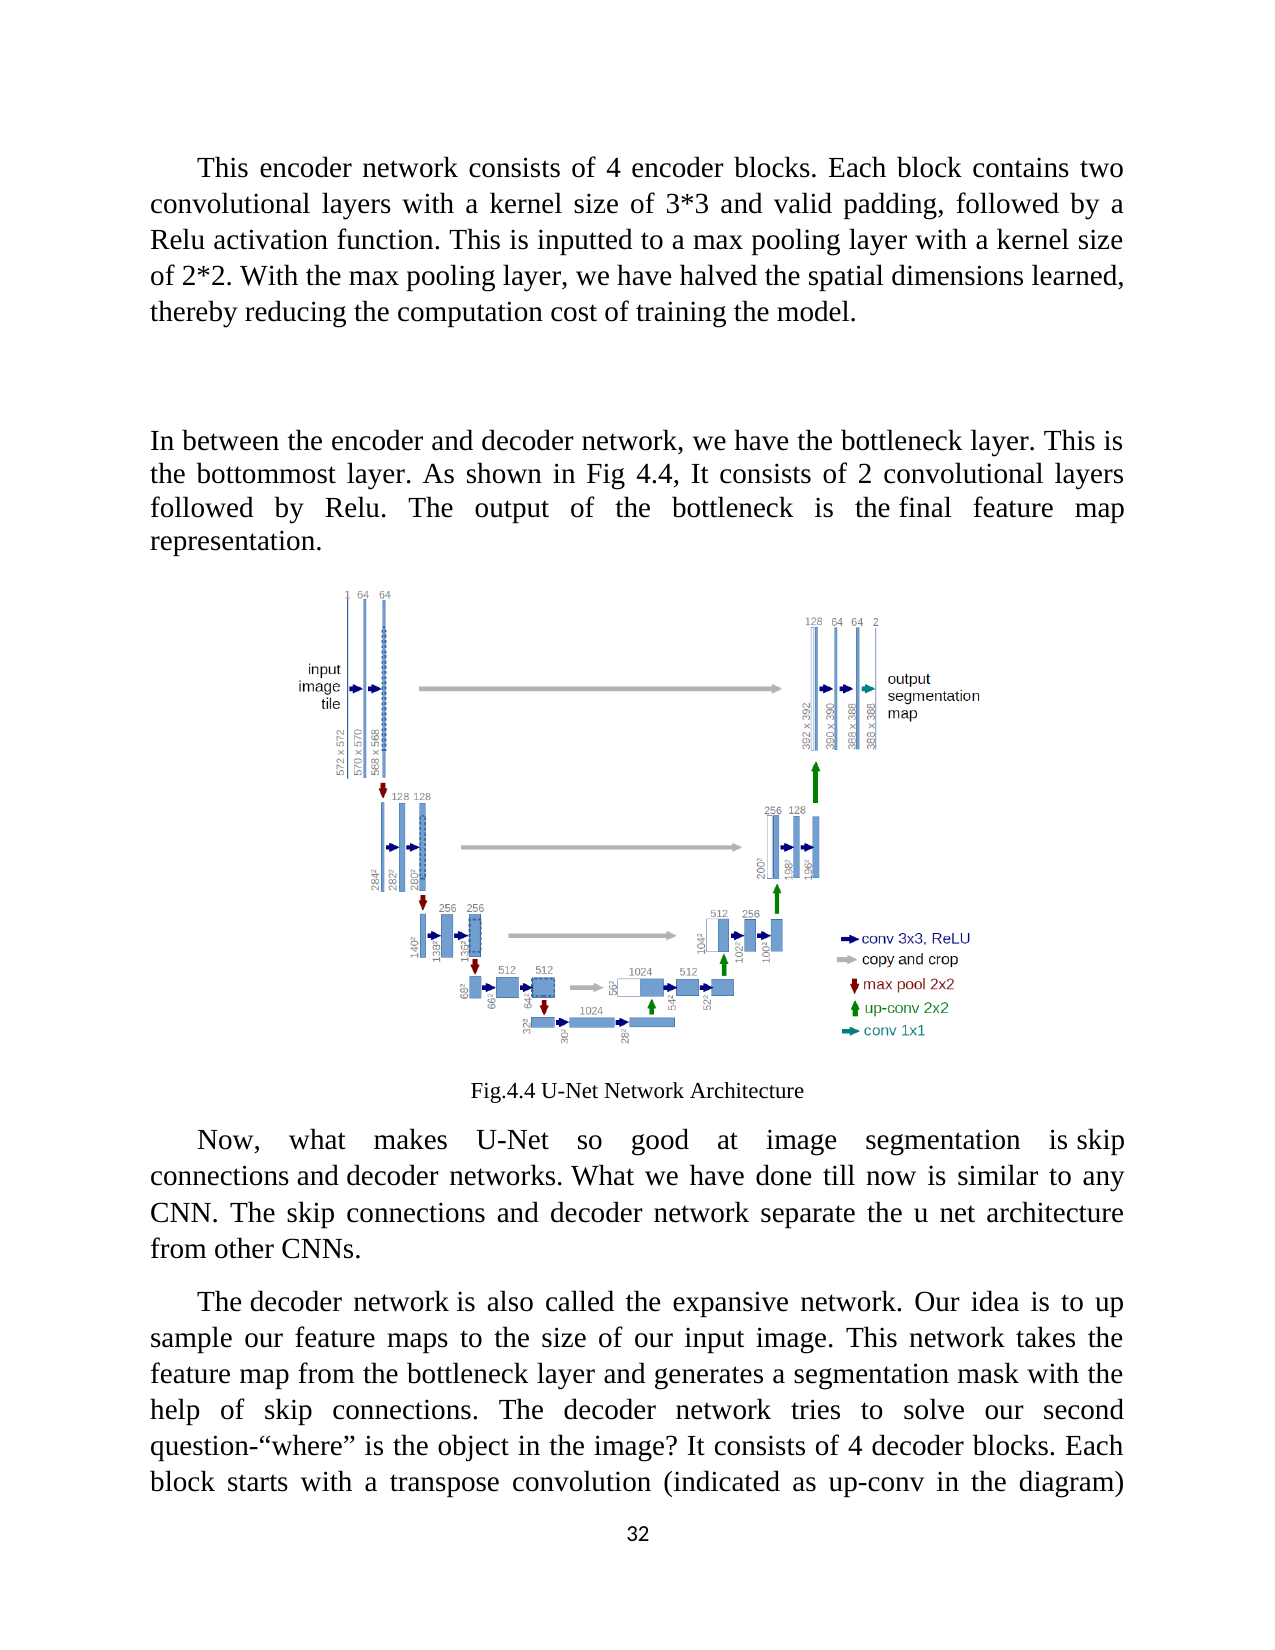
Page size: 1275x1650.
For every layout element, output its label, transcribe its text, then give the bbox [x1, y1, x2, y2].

text In between the encoder and decoder network, we have the bottleneck layer. This is the bottommost layer. As shown in Fig 4.4, It consists of 2 convolutional layers followed by Relu. The output of the bottleneck is the final feature map representation. [150, 423, 1125, 557]
picture [290, 586, 985, 1049]
text Now, what makes U-Net so good at image segmentation is skip connections and decoder networks. What we have done till now is similar to any CNN. The skip connections and decoder network separate the u net architecture from other CNNs. [150, 1122, 1125, 1264]
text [150, 1284, 1125, 1498]
text This encoder network consists of 4 encoder blocks. Each block contains two convolutional layers with a kernel size of 3*3 and valid padding, followed by a Relu activation function. This is inputted to a max pooling layer with a kernel size of 2*2. With the max pooling layer, we have halved the spatial dimensions learned, thereby reducing the computation cost of training the model. [150, 150, 1125, 328]
text Fig.4.4 U-Net Network Architecture [150, 1077, 1125, 1104]
